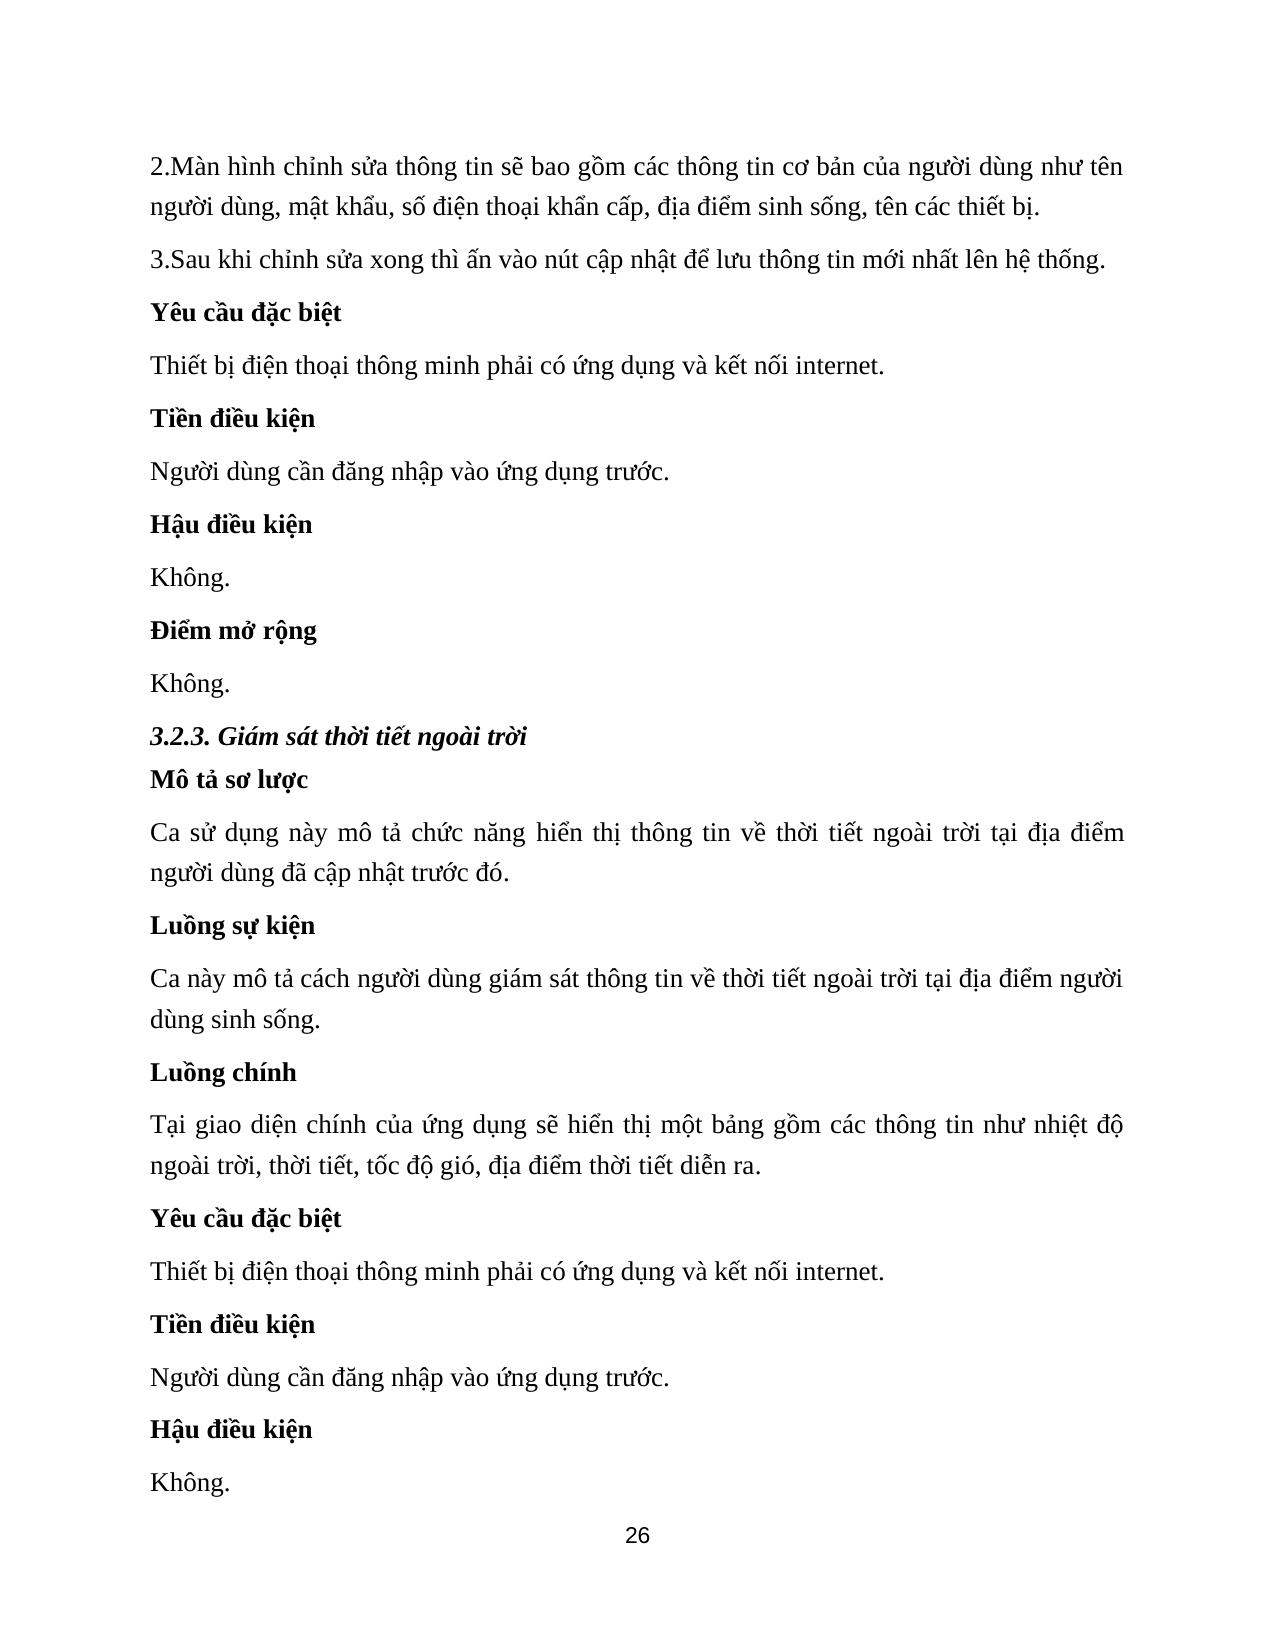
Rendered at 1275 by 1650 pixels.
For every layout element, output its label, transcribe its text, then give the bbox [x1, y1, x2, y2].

text Ca sử dụng này mô tả chức năng hiển thị thông tin về thời tiết ngoài trời tại địa điểm người dùng đã cập nhật trước đó. [150, 816, 1125, 888]
text Yêu cầu đặc biệt [150, 296, 1125, 327]
text Yêu cầu đặc biệt [150, 1202, 1125, 1233]
text Người dùng cần đăng nhập vào ứng dụng trước. [150, 455, 1125, 486]
text Tiền điều kiện [150, 1308, 1125, 1339]
text Không. [150, 667, 1125, 698]
text Luồng sự kiện [150, 909, 1125, 941]
text Không. [150, 561, 1125, 592]
text Hậu điều kiện [150, 508, 1125, 539]
text Người dùng cần đăng nhập vào ứng dụng trước. [150, 1361, 1125, 1392]
text Thiết bị điện thoại thông minh phải có ứng dụng và kết nối internet. [150, 1255, 1125, 1286]
text Luồng chính [150, 1056, 1125, 1087]
text Tiền điều kiện [150, 402, 1125, 433]
text Hậu điều kiện [150, 1414, 1125, 1445]
text Không. [150, 1467, 1125, 1498]
subtitle 3.2.3. Giám sát thời tiết ngoài trời [150, 719, 1125, 751]
text Điểm mở rộng [150, 614, 1125, 645]
text Mô tả sơ lược [150, 763, 1125, 794]
text Ca này mô tả cách người dùng giám sát thông tin về thời tiết ngoài trời tại địa điểm người dùng sinh sống. [150, 962, 1125, 1034]
text Thiết bị điện thoại thông minh phải có ứng dụng và kết nối internet. [150, 349, 1125, 380]
text 3.Sau khi chỉnh sửa xong thì ấn vào nút cập nhật để lưu thông tin mới nhất lên hệ thống. [150, 243, 1125, 274]
text Tại giao diện chính của ứng dụng sẽ hiển thị một bảng gồm các thông tin như nhiệt độ ngoài trời, thời tiết, tốc độ gió, địa điểm thời tiết diễn ra. [150, 1109, 1125, 1180]
text 2.Màn hình chỉnh sửa thông tin sẽ bao gồm các thông tin cơ bản của người dùng như tên người dùng, mật khẩu, số điện thoại khẩn cấp, địa điểm sinh sống, tên các thiết bị. [150, 150, 1125, 222]
